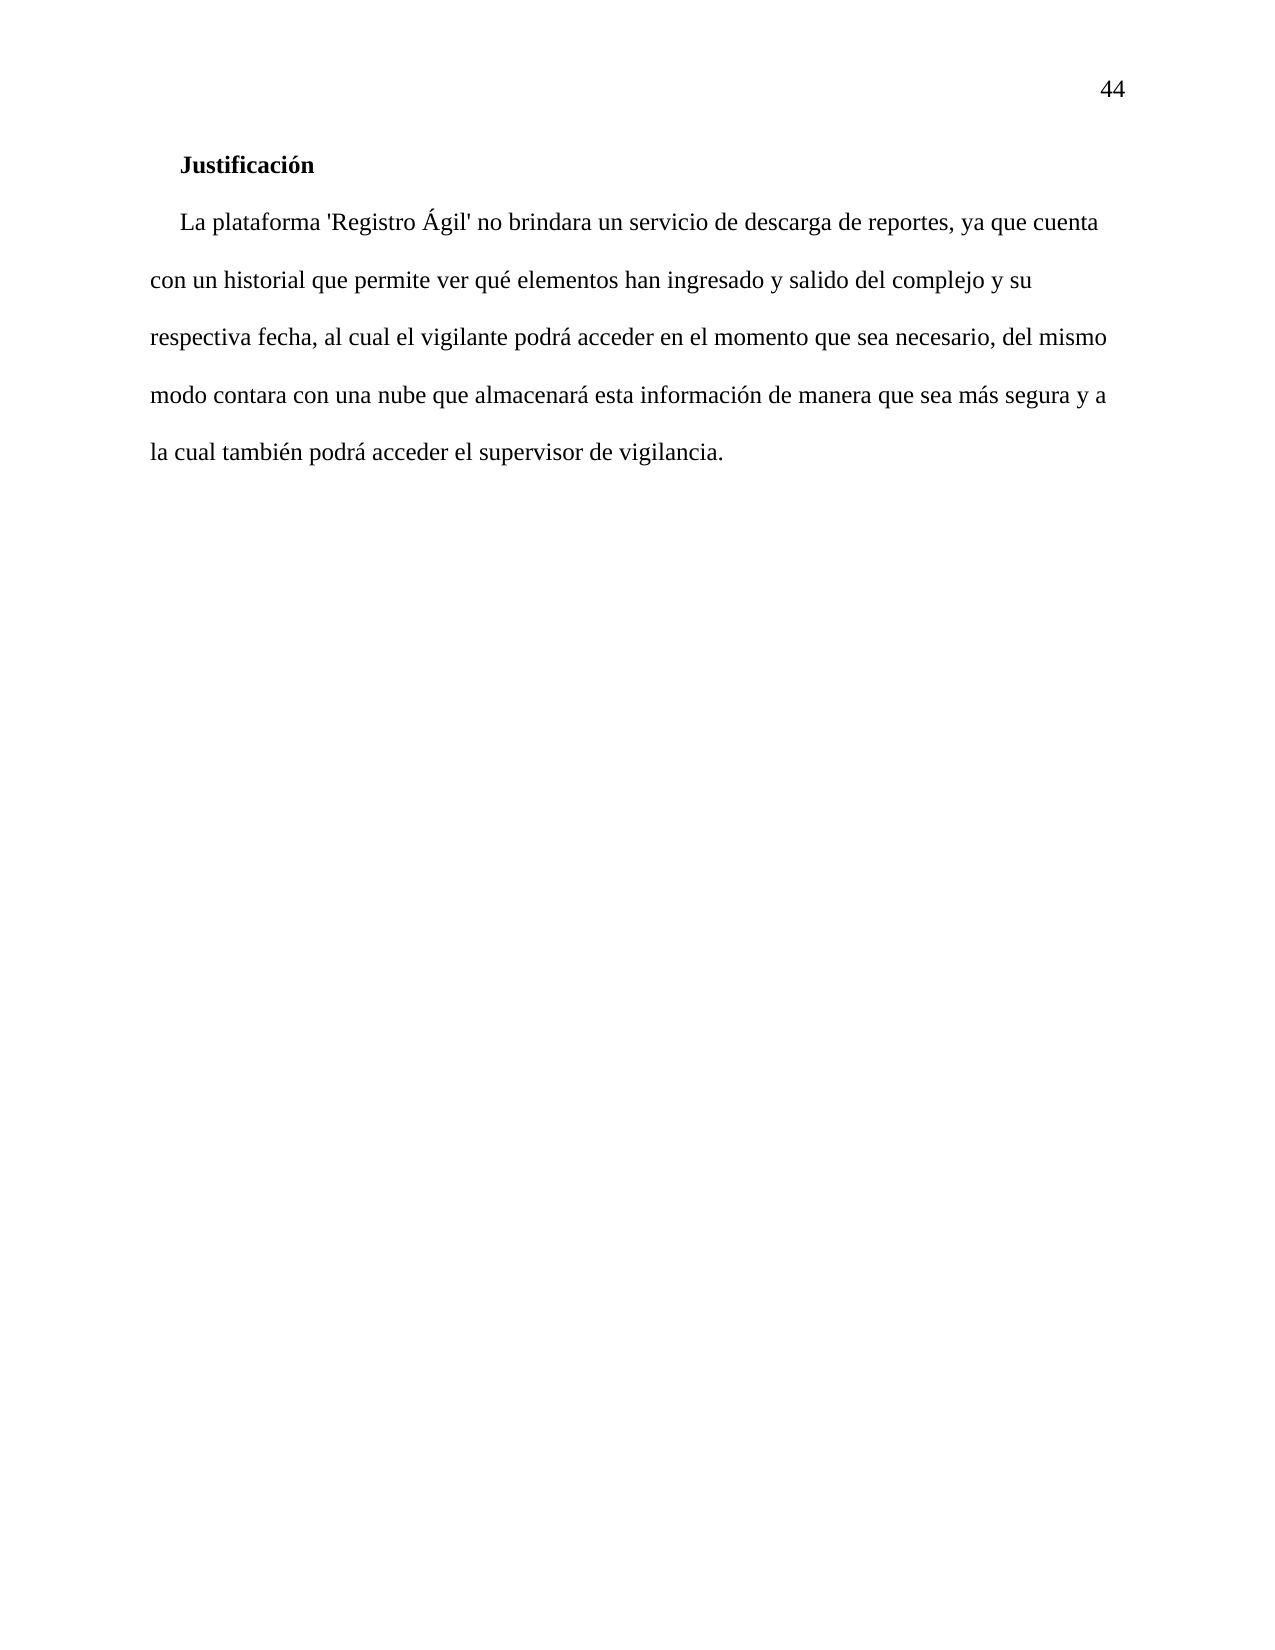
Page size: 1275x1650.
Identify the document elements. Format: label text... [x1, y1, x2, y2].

subtitle Justificación [150, 150, 1125, 179]
text La plataforma 'Registro Ágil' no brindara un servicio de descarga de reportes, ya que cuenta con un historial que permite ver qué elementos han ingresado y salido del complejo y su respectiva fecha, al cual el vigilante podrá acceder en el momento que sea necesario, del mismo modo contara con una nube que almacenará esta información de manera que sea más segura y a la cual también podrá acceder el supervisor de vigilancia. [150, 207, 1125, 466]
